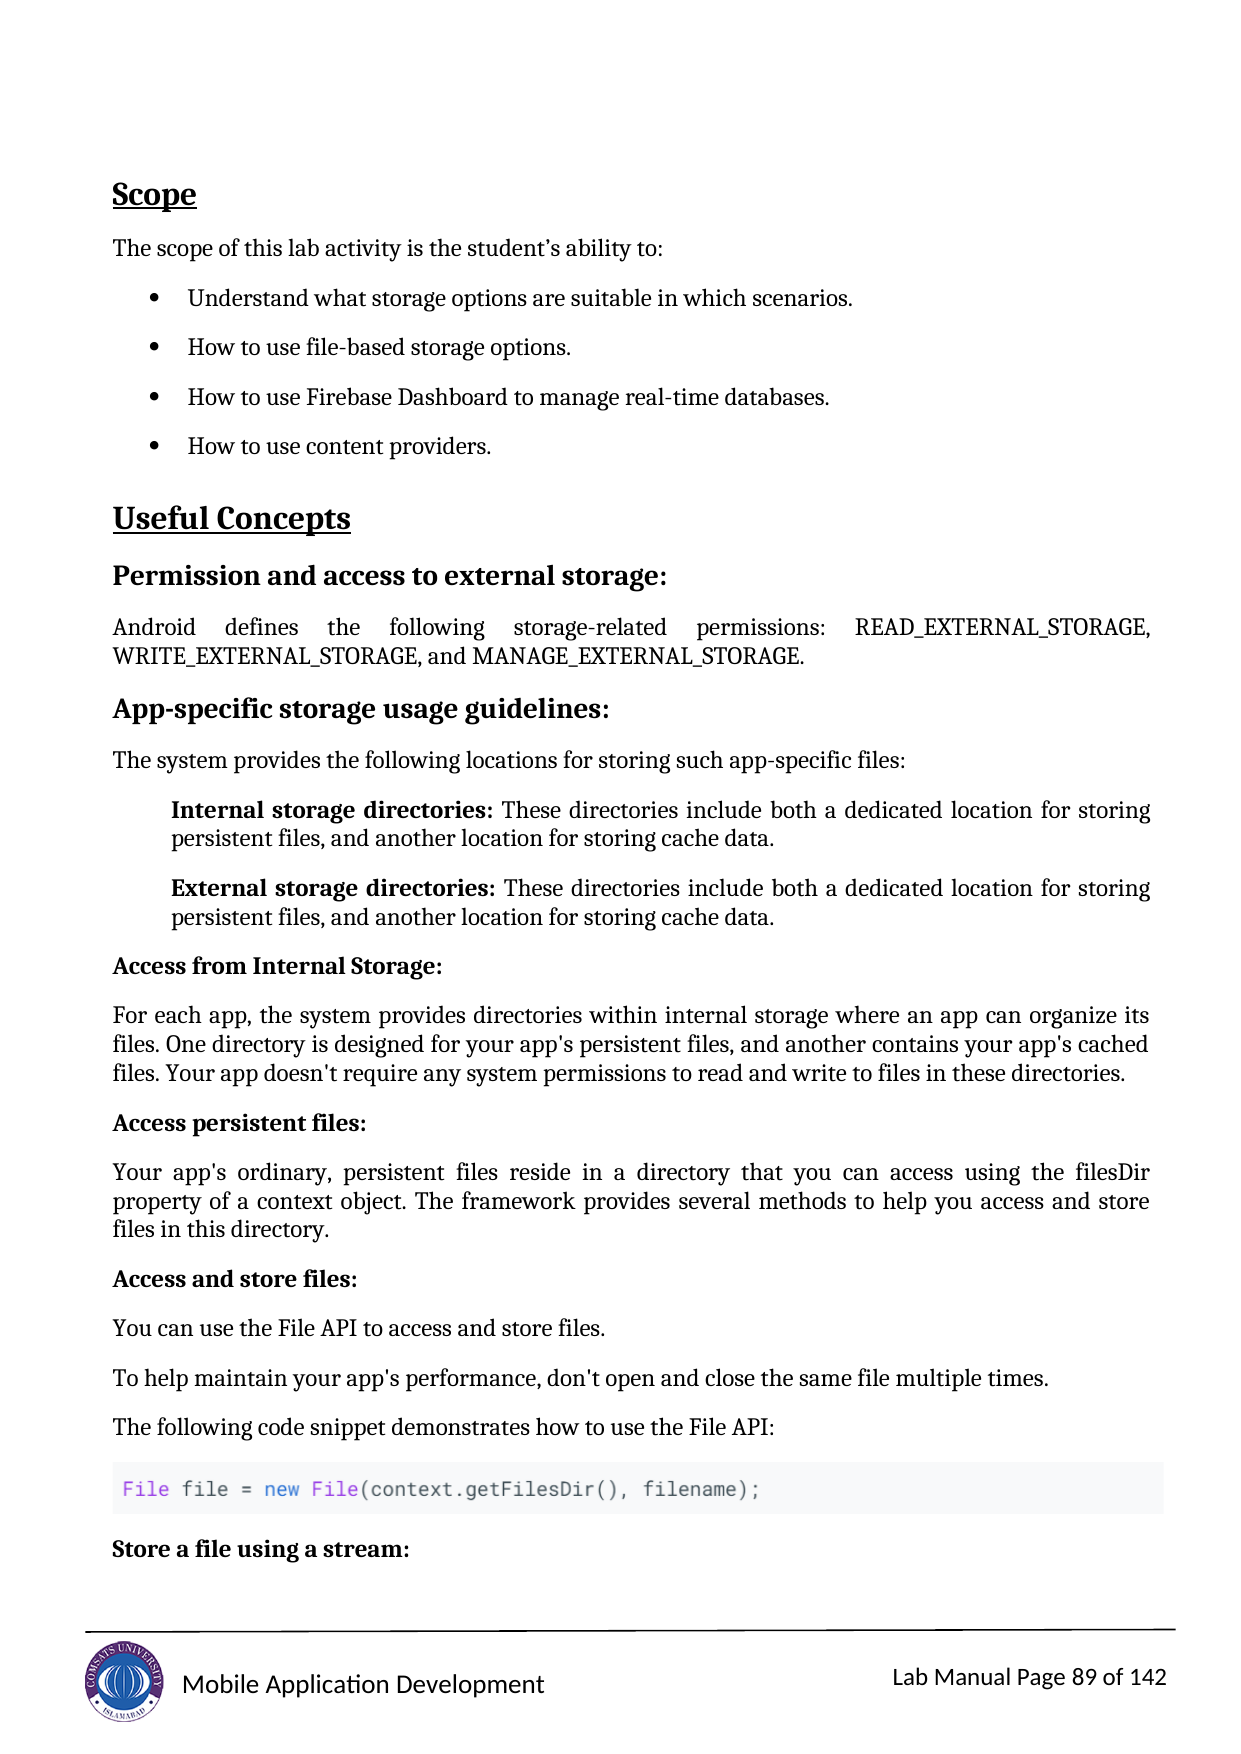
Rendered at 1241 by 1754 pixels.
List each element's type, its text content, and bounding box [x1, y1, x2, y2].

text You can use the File API to access and store files. [112, 1314, 1152, 1343]
text External storage directories: These directories include both a dedicated location for storing persistent files, and another location for storing cache data. [171, 874, 1152, 931]
subtitle Store a file using a stream: [112, 1534, 1240, 1563]
subtitle Permission and access to external storage: [112, 559, 1240, 593]
picture [112, 1462, 1164, 1514]
subtitle Useful Concepts [112, 500, 1240, 538]
text Android defines the following storage-related permissions: READ_EXTERNAL_STORAGE, WRITE_EXTERNAL_STORAGE, and MANAGE_EXTERNAL_STORAGE. [112, 613, 1152, 671]
text Your app's ordinary, persistent files reside in a directory that you can access using the filesDir property of a context object. The framework provides several methods to help you access and store files in this directory. [112, 1158, 1152, 1244]
list Understand what storage options are suitable in which scenarios. [150, 283, 1152, 312]
text Internal storage directories: These directories include both a dedicated location for storing persistent files, and another location for storing cache data. [171, 796, 1152, 853]
text To help maintain your app's performance, don't open and close the same file multiple times. [112, 1364, 1152, 1393]
picture [85, 1641, 165, 1722]
subtitle Access persistent files: [112, 1108, 1240, 1137]
subtitle App-specific storage usage guidelines: [112, 692, 1240, 725]
subtitle Scope [112, 175, 1240, 213]
subtitle Access and store files: [112, 1265, 1240, 1294]
list How to use Firebase Dashboard to manage real-time databases. [150, 382, 1152, 411]
subtitle Access from Internal Storage: [112, 952, 1240, 981]
text The following code snippet demonstrates how to use the File API: [112, 1413, 1152, 1442]
text For each app, the system provides directories within internal storage where an app can organize its files. One directory is designed for your app's persistent files, and another contains your app's cached files. Your app doesn't require any system permissions to read and write to files in these directories. [112, 1001, 1152, 1088]
list How to use content providers. [150, 432, 1152, 461]
text The system provides the following locations for storing such app-specific files: [112, 746, 1152, 775]
text The scope of this lab activity is the student’s ability to: [112, 234, 1152, 263]
list How to use file-based storage options. [150, 333, 1152, 362]
